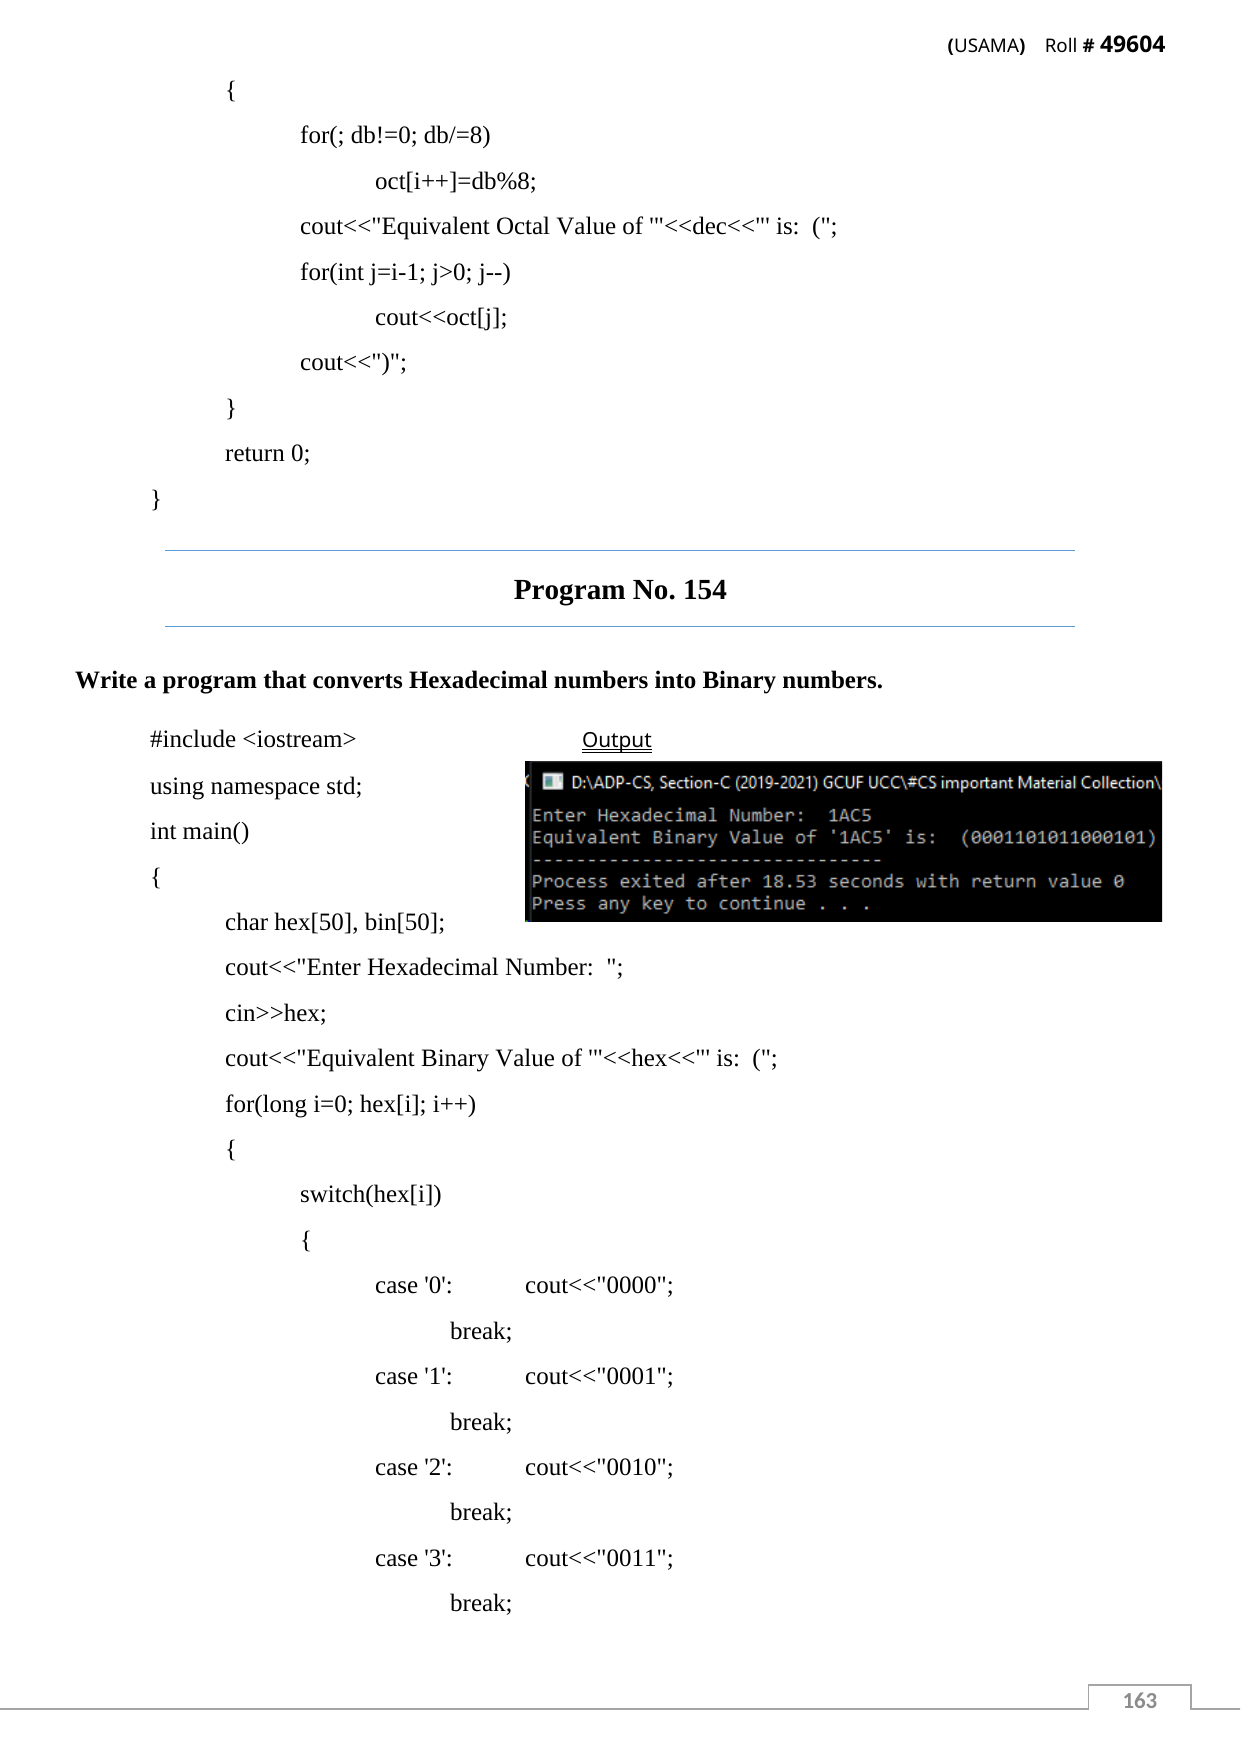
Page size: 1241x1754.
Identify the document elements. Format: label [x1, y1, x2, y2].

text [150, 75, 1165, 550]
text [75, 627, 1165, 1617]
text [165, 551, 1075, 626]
picture [525, 761, 1163, 922]
